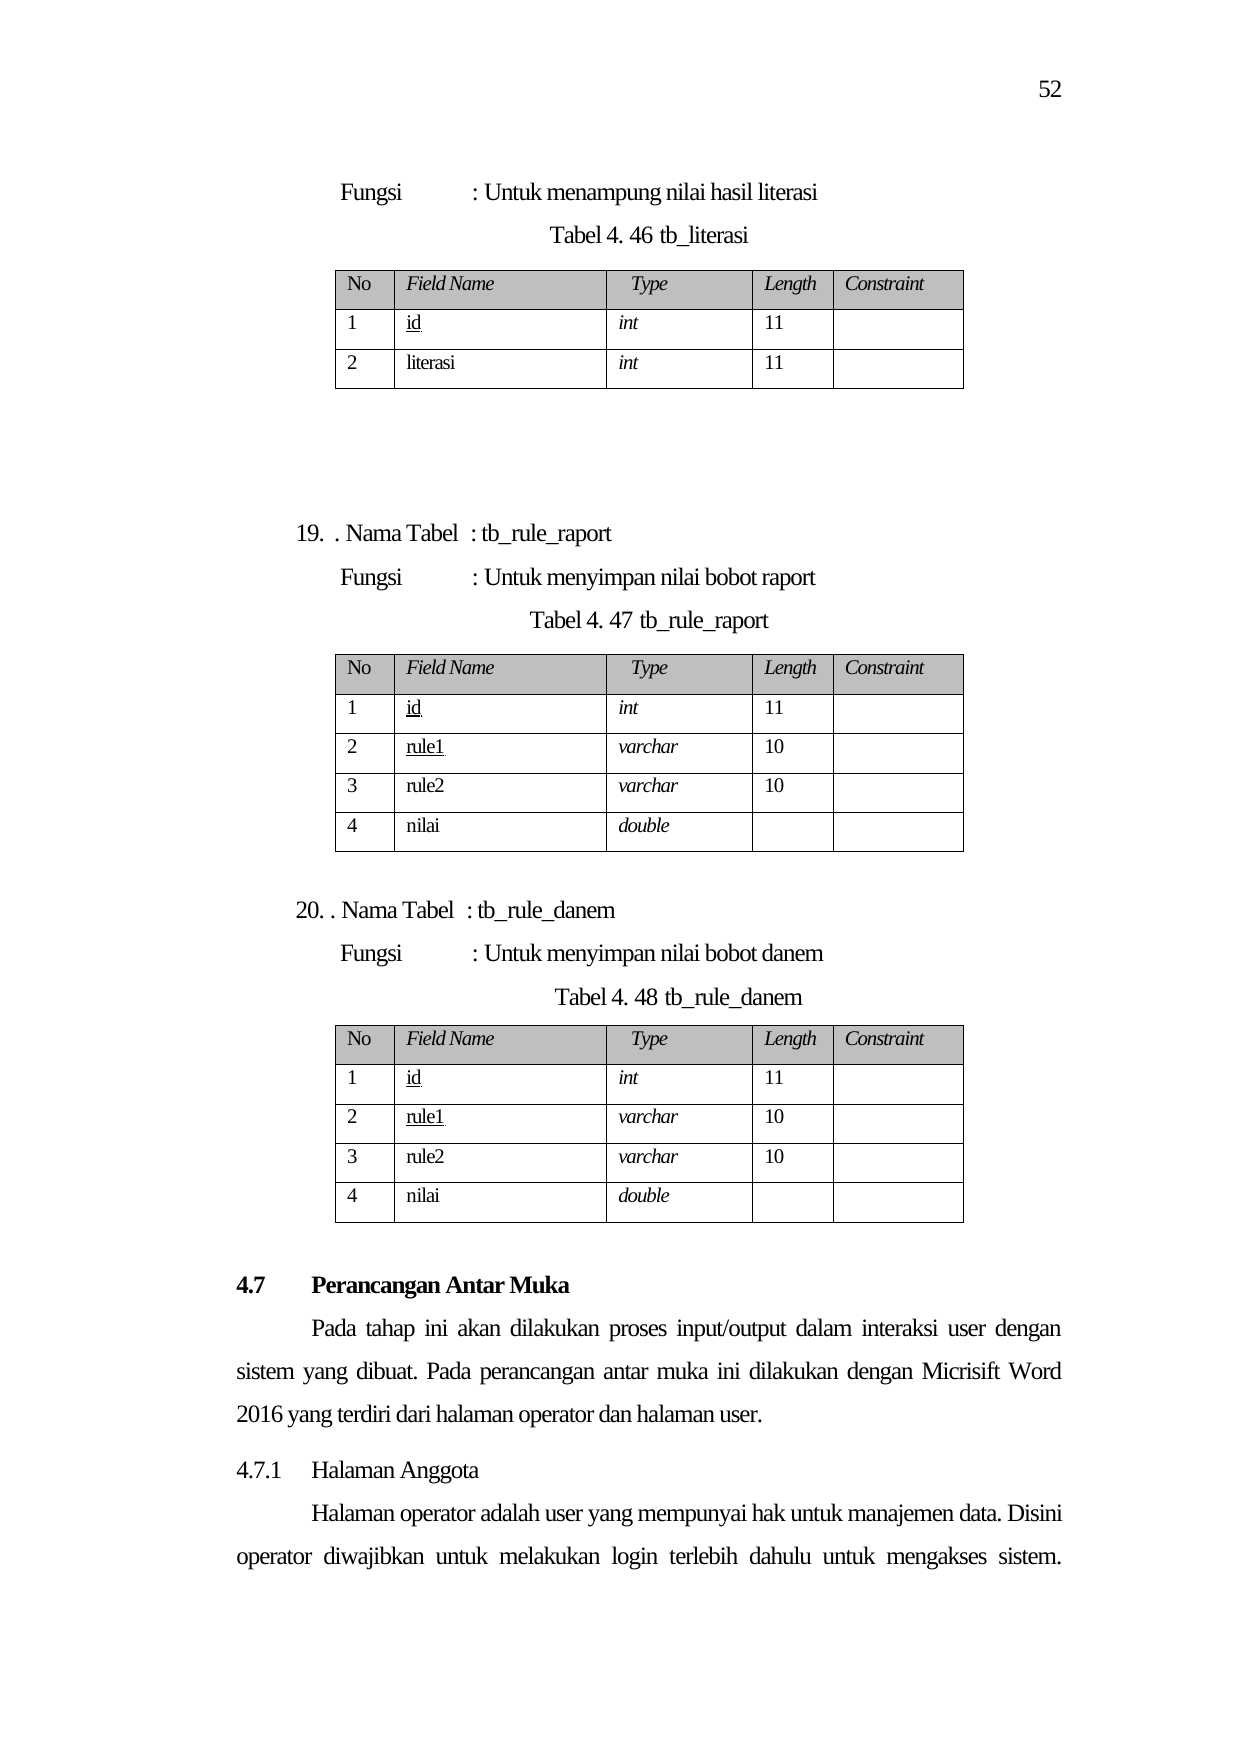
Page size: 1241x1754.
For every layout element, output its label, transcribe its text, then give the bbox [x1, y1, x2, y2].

subtitle 4.7 Perancangan Antar Muka [236, 1270, 1063, 1299]
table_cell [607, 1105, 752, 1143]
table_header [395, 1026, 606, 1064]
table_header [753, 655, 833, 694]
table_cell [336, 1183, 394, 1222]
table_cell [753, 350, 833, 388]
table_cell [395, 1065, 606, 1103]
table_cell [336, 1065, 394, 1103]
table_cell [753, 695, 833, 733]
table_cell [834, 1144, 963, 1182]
text Fungsi : Untuk menyimpan nilai bobot danem [311, 938, 1063, 967]
text 20. . Nama Tabel : tb_rule_danem [236, 895, 1063, 924]
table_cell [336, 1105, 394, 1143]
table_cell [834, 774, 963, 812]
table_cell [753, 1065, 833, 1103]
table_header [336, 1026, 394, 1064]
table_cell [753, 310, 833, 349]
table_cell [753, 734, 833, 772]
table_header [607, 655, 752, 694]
text Tabel 4. 46 tb_literasi [236, 220, 1063, 249]
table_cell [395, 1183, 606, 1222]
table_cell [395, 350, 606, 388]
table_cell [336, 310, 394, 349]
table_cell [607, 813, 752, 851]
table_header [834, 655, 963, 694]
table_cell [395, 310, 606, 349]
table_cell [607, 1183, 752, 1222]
text Fungsi : Untuk menyimpan nilai bobot raport [311, 562, 1063, 590]
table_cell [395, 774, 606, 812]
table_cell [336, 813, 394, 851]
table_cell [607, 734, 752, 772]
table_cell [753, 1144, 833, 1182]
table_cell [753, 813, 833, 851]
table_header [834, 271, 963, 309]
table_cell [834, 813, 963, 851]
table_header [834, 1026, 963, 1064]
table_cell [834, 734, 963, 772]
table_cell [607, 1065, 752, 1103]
subtitle 4.7.1 Halaman Anggota [236, 1455, 1063, 1484]
text Fungsi : Untuk menampung nilai hasil literasi [311, 177, 1063, 206]
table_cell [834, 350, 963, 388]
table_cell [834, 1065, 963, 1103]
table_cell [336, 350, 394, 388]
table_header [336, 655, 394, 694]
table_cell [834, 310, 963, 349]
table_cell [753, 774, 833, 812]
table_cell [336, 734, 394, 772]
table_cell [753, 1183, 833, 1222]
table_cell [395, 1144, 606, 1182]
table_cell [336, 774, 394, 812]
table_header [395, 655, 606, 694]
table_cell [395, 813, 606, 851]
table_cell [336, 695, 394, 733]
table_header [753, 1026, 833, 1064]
text Pada tahap ini akan dilakukan proses input/output dalam interaksi user dengan sistem yang dibuat. Pada perancangan antar muka ini dilakukan dengan Micrisift Word 2016 yang terdiri dari halaman operator dan halaman user. [236, 1313, 1063, 1428]
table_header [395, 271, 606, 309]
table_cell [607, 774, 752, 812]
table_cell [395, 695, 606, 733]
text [236, 1498, 1063, 1570]
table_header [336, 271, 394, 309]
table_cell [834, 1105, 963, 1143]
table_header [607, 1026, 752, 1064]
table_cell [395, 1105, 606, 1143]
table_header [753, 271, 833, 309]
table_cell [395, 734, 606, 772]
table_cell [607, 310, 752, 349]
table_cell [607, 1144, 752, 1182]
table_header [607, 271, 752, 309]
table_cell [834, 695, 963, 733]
text 19. . Nama Tabel : tb_rule_raport [236, 518, 1063, 547]
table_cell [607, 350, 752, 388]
text Tabel 4. 47 tb_rule_raport [236, 605, 1063, 633]
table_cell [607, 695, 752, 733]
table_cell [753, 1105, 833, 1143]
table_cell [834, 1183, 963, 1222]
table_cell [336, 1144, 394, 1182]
